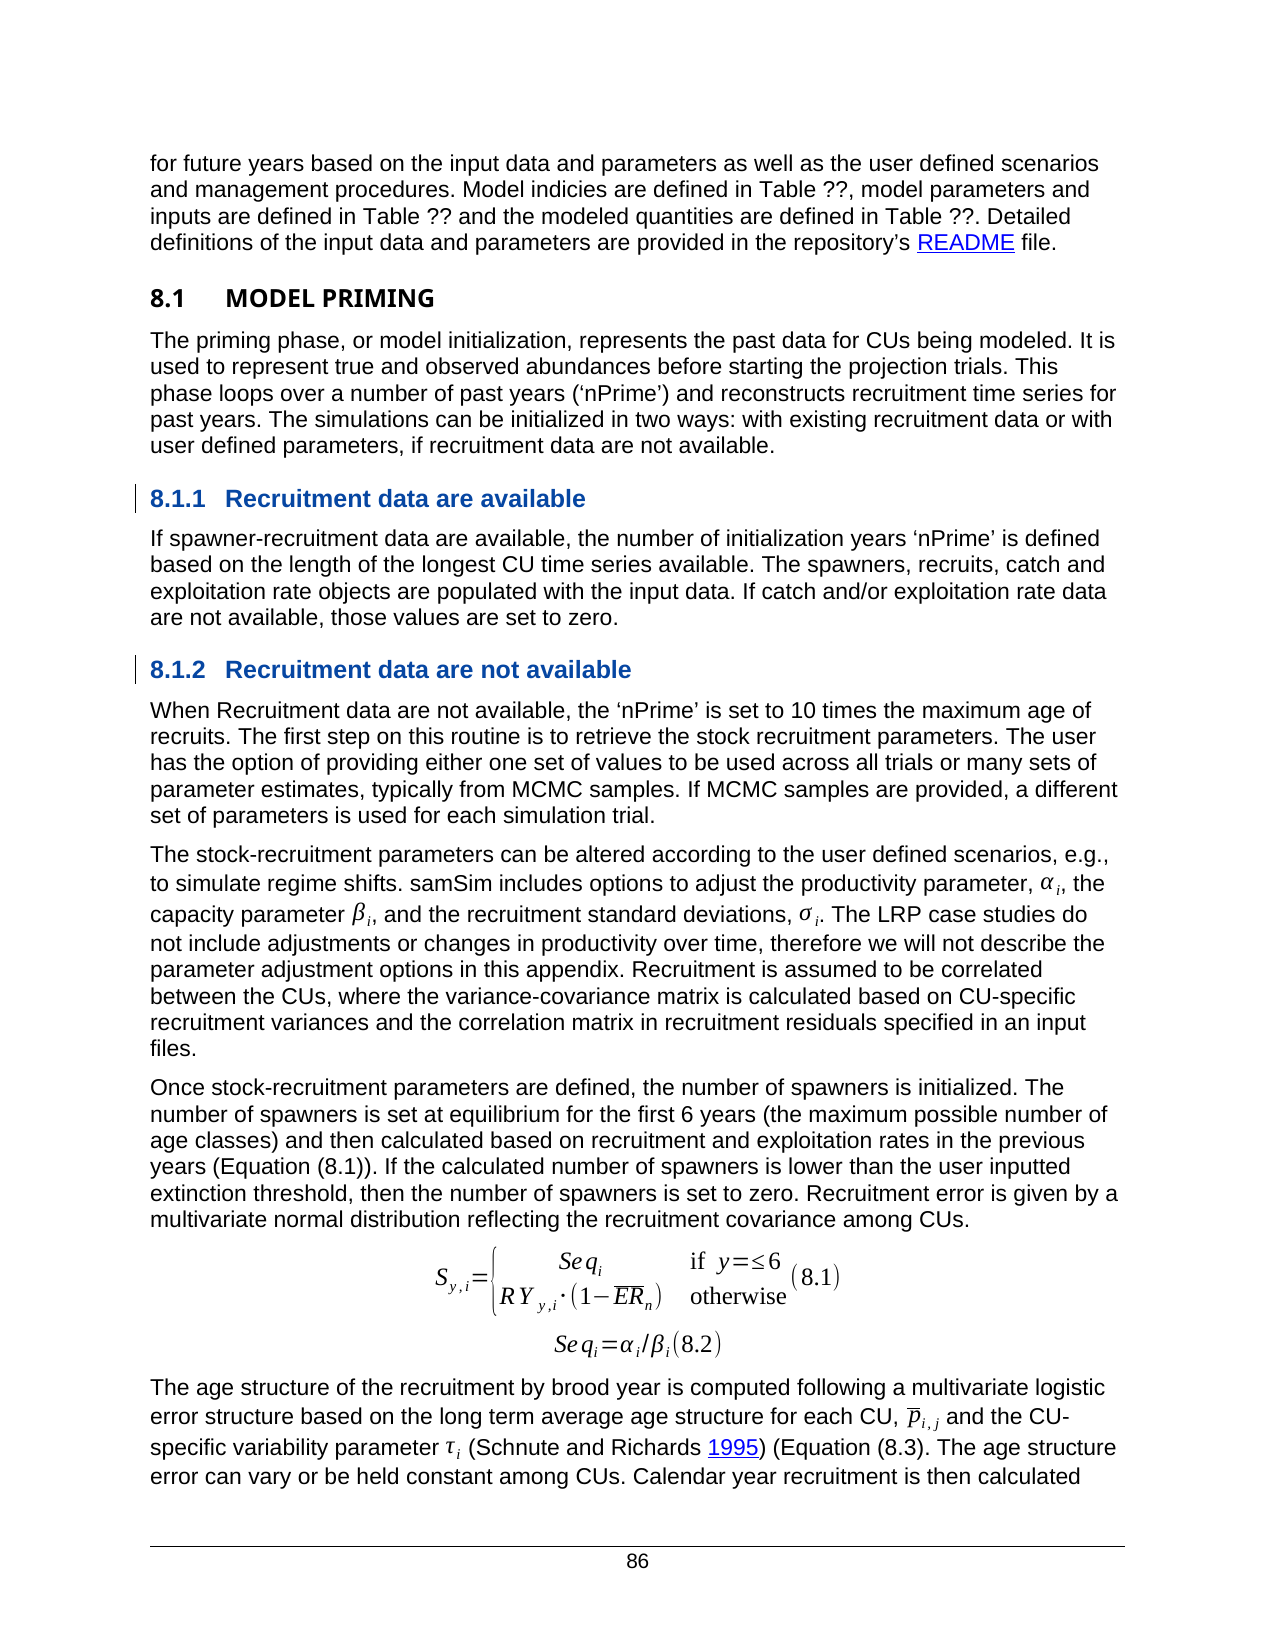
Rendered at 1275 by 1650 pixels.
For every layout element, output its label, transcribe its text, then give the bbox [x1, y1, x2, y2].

text If spawner-recruitment data are available, the number of initialization years ‘nPrime’ is defined based on the length of the longest CU time series available. The spawners, recruits, catch and exploitation rate objects are populated with the input data. If catch and/or exploitation rate data are not available, those values are set to zero. [150, 525, 1125, 630]
text Once stock-recruitment parameters are defined, the number of spawners is initialized. The number of spawners is set at equilibrium for the first 6 years (the maximum possible number of age classes) and then calculated based on recruitment and exploitation rates in the previous years (Equation (8.1)). If the calculated number of spawners is lower than the user inputted extinction threshold, then the number of spawners is set to zero. Recruitment error is given by a multivariate normal distribution reflecting the recruitment covariance among CUs. [150, 1074, 1125, 1232]
subtitle 8.1.1 Recruitment data are available [150, 484, 1125, 512]
text The stock-recruitment parameters can be altered according to the user defined scenarios, e.g., to simulate regime shifts. samSim includes options to adjust the productivity parameter, , the capacity parameter , and the recruitment standard deviations, . The LRP case studies do not include adjustments or changes in productivity over time, therefore we will not describe the parameter adjustment options in this appendix. Recruitment is assumed to be correlated between the CUs, where the variance-covariance matrix is calculated based on CU-specific recruitment variances and the correlation matrix in recruitment residuals specified in an input files. [150, 841, 1125, 1062]
text When Recruitment data are not available, the ‘nPrime’ is set to 10 times the maximum age of recruits. The first step on this routine is to retrieve the stock recruitment parameters. The user has the option of providing either one set of values to be used across all trials or many sets of parameter estimates, typically from MCMC samples. If MCMC samples are provided, a different set of parameters is used for each simulation trial. [150, 697, 1125, 828]
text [150, 150, 1125, 255]
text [150, 1374, 1125, 1489]
subtitle 8.1 MODEL PRIMING [150, 280, 1125, 314]
subtitle 8.1.2 Recruitment data are not available [150, 655, 1125, 684]
text The priming phase, or model initialization, represents the past data for CUs being modeled. It is used to represent true and observed abundances before starting the projection trials. This phase loops over a number of past years (‘nPrime’) and reconstructs recruitment time series for past years. The simulations can be initialized in two ways: with existing recruitment data or with user defined parameters, if recruitment data are not available. [150, 327, 1125, 459]
